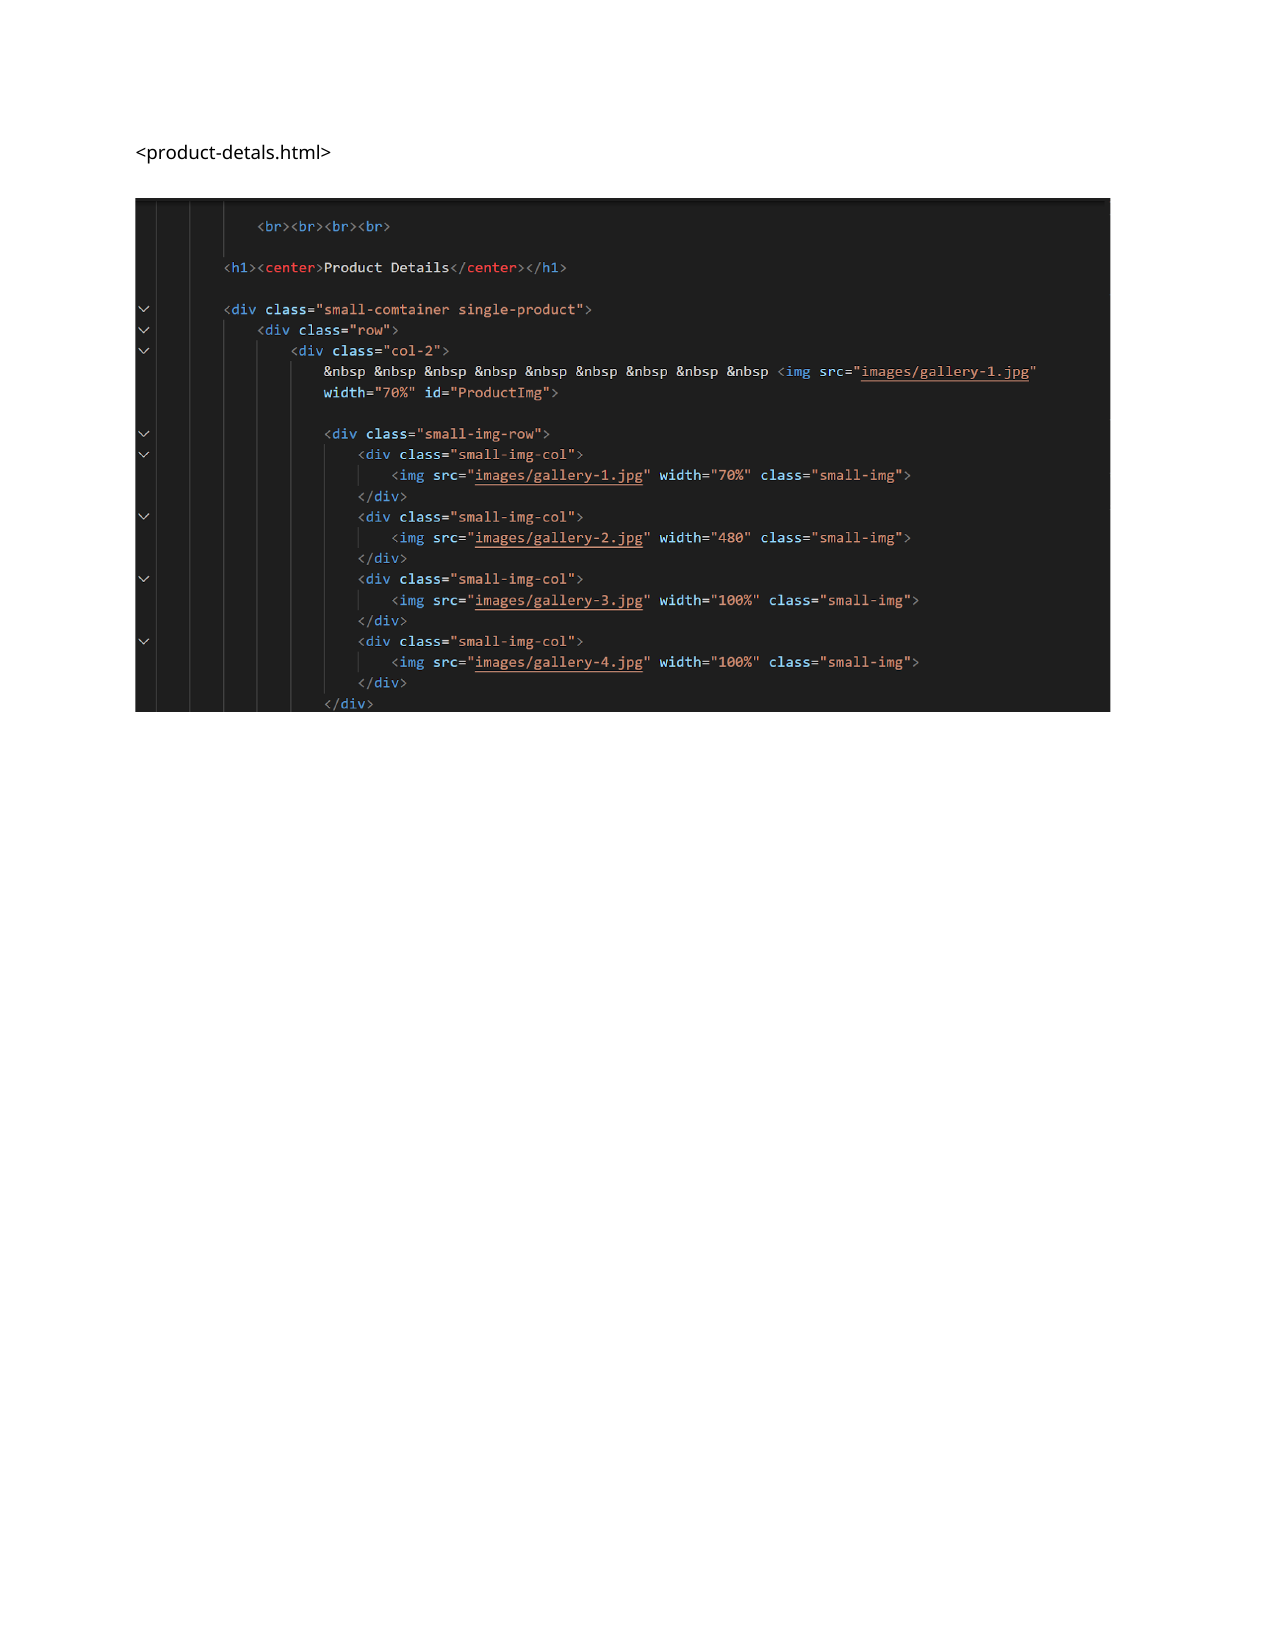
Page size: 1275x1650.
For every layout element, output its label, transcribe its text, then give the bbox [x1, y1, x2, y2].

text <product-detals.html> [135, 139, 1210, 165]
picture [135, 198, 1111, 712]
